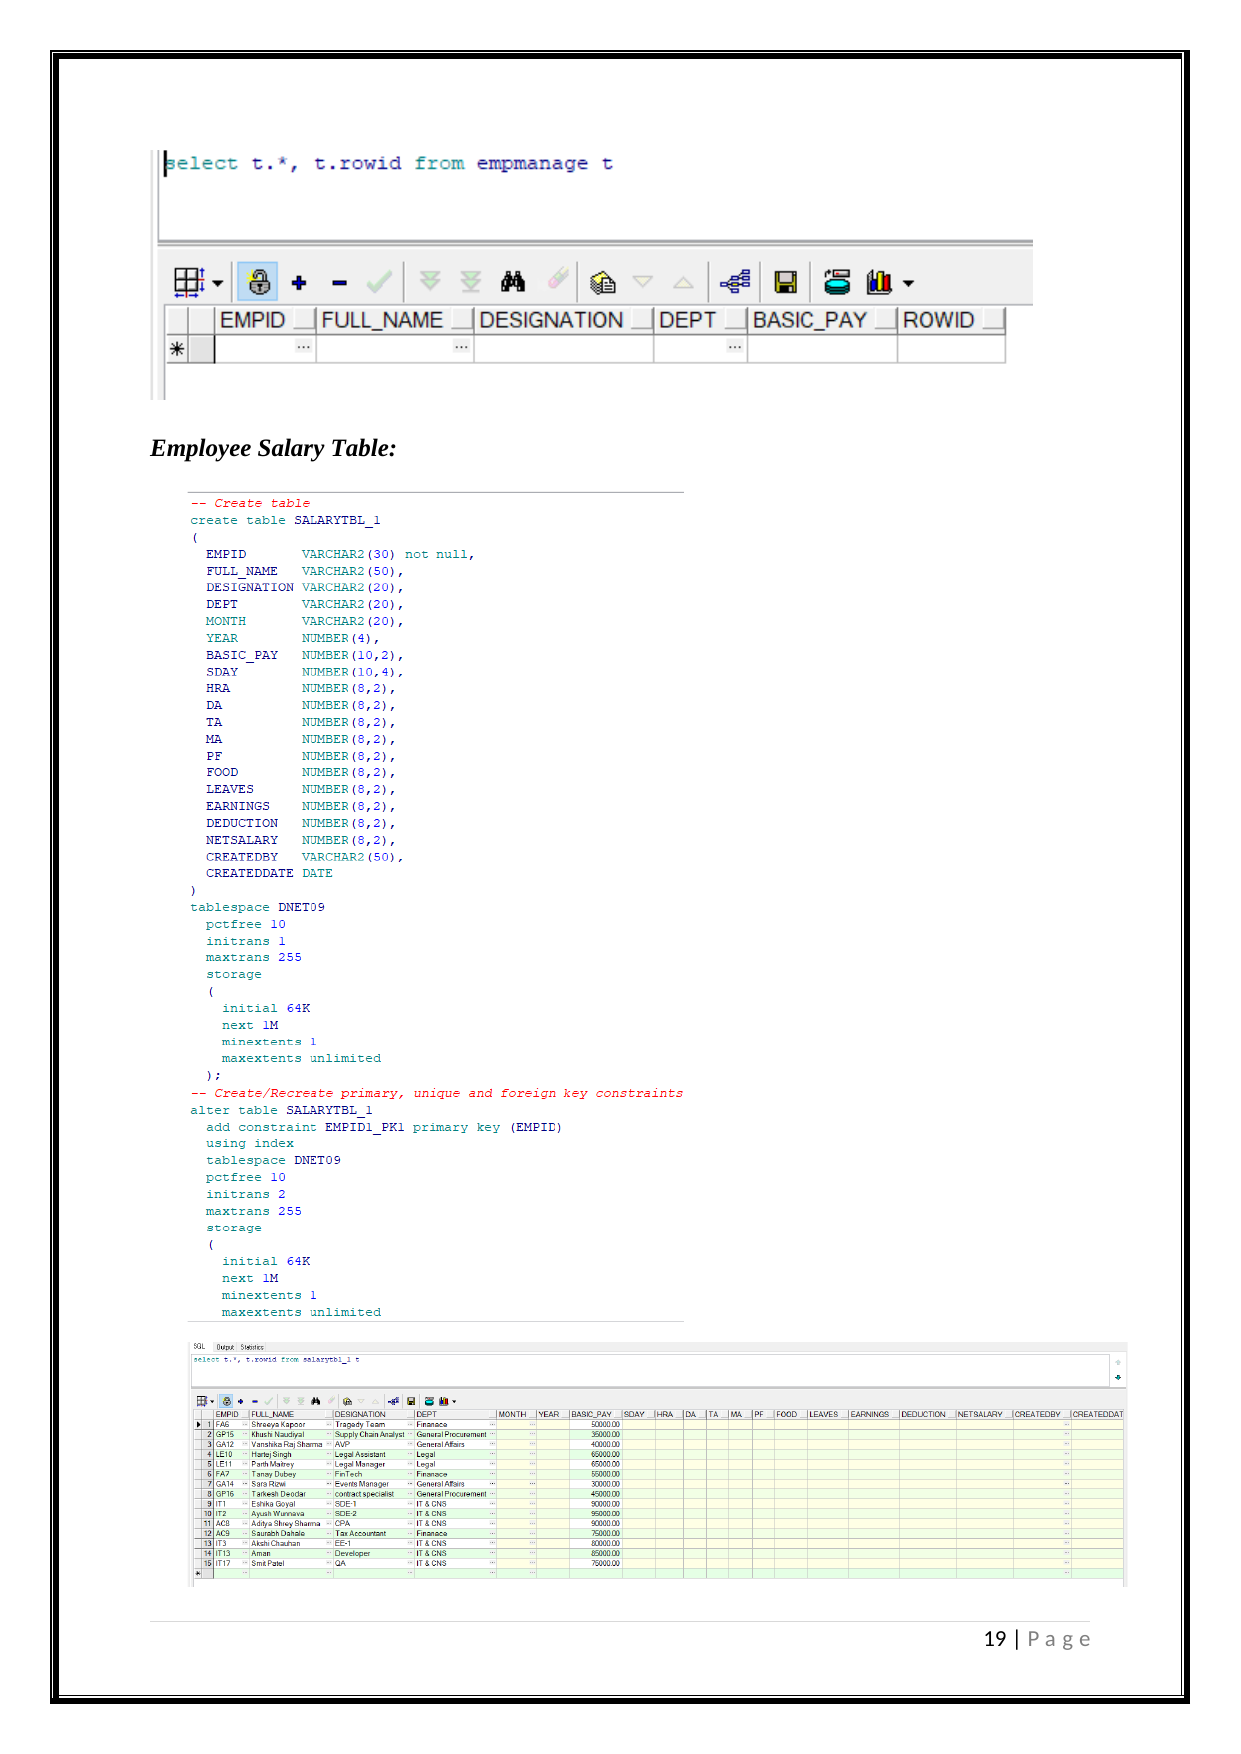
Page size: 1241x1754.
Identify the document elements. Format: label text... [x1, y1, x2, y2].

picture [187, 1342, 1128, 1587]
picture [150, 150, 1033, 400]
subtitle Employee Salary Table: [150, 433, 1090, 462]
picture [187, 491, 684, 1322]
